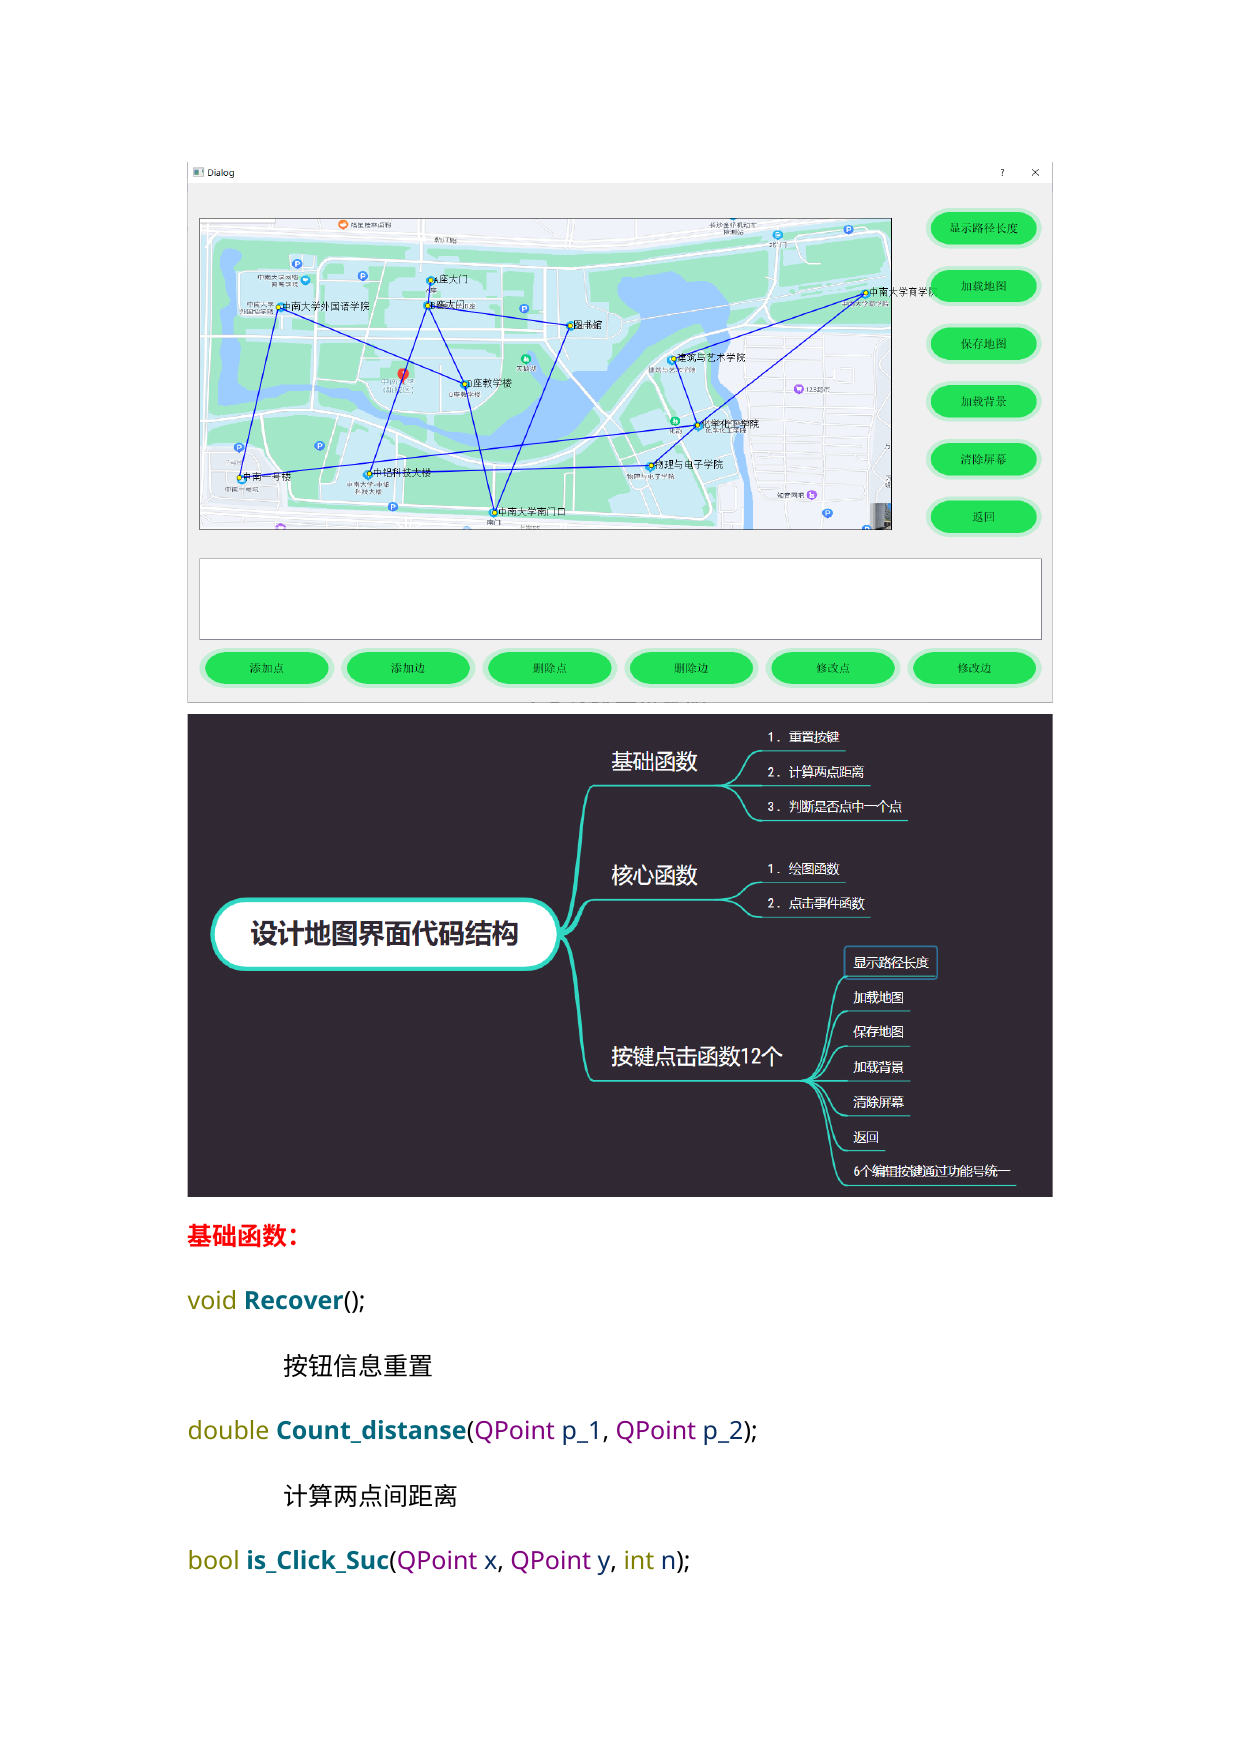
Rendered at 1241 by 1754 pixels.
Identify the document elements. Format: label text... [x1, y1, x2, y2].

text void Recover(); [187, 1267, 1053, 1332]
text double Count_distanse(QPoint p_1, QPoint p_2); [187, 1397, 1053, 1462]
text 基础函数： [187, 1202, 1053, 1267]
picture [187, 714, 1053, 1197]
text 按钮信息重置 [187, 1332, 1053, 1397]
picture [187, 162, 1053, 703]
text bool is_Click_Suc(QPoint x, QPoint y, int n); [187, 1527, 1053, 1592]
text 计算两点间距离 [187, 1462, 1053, 1527]
